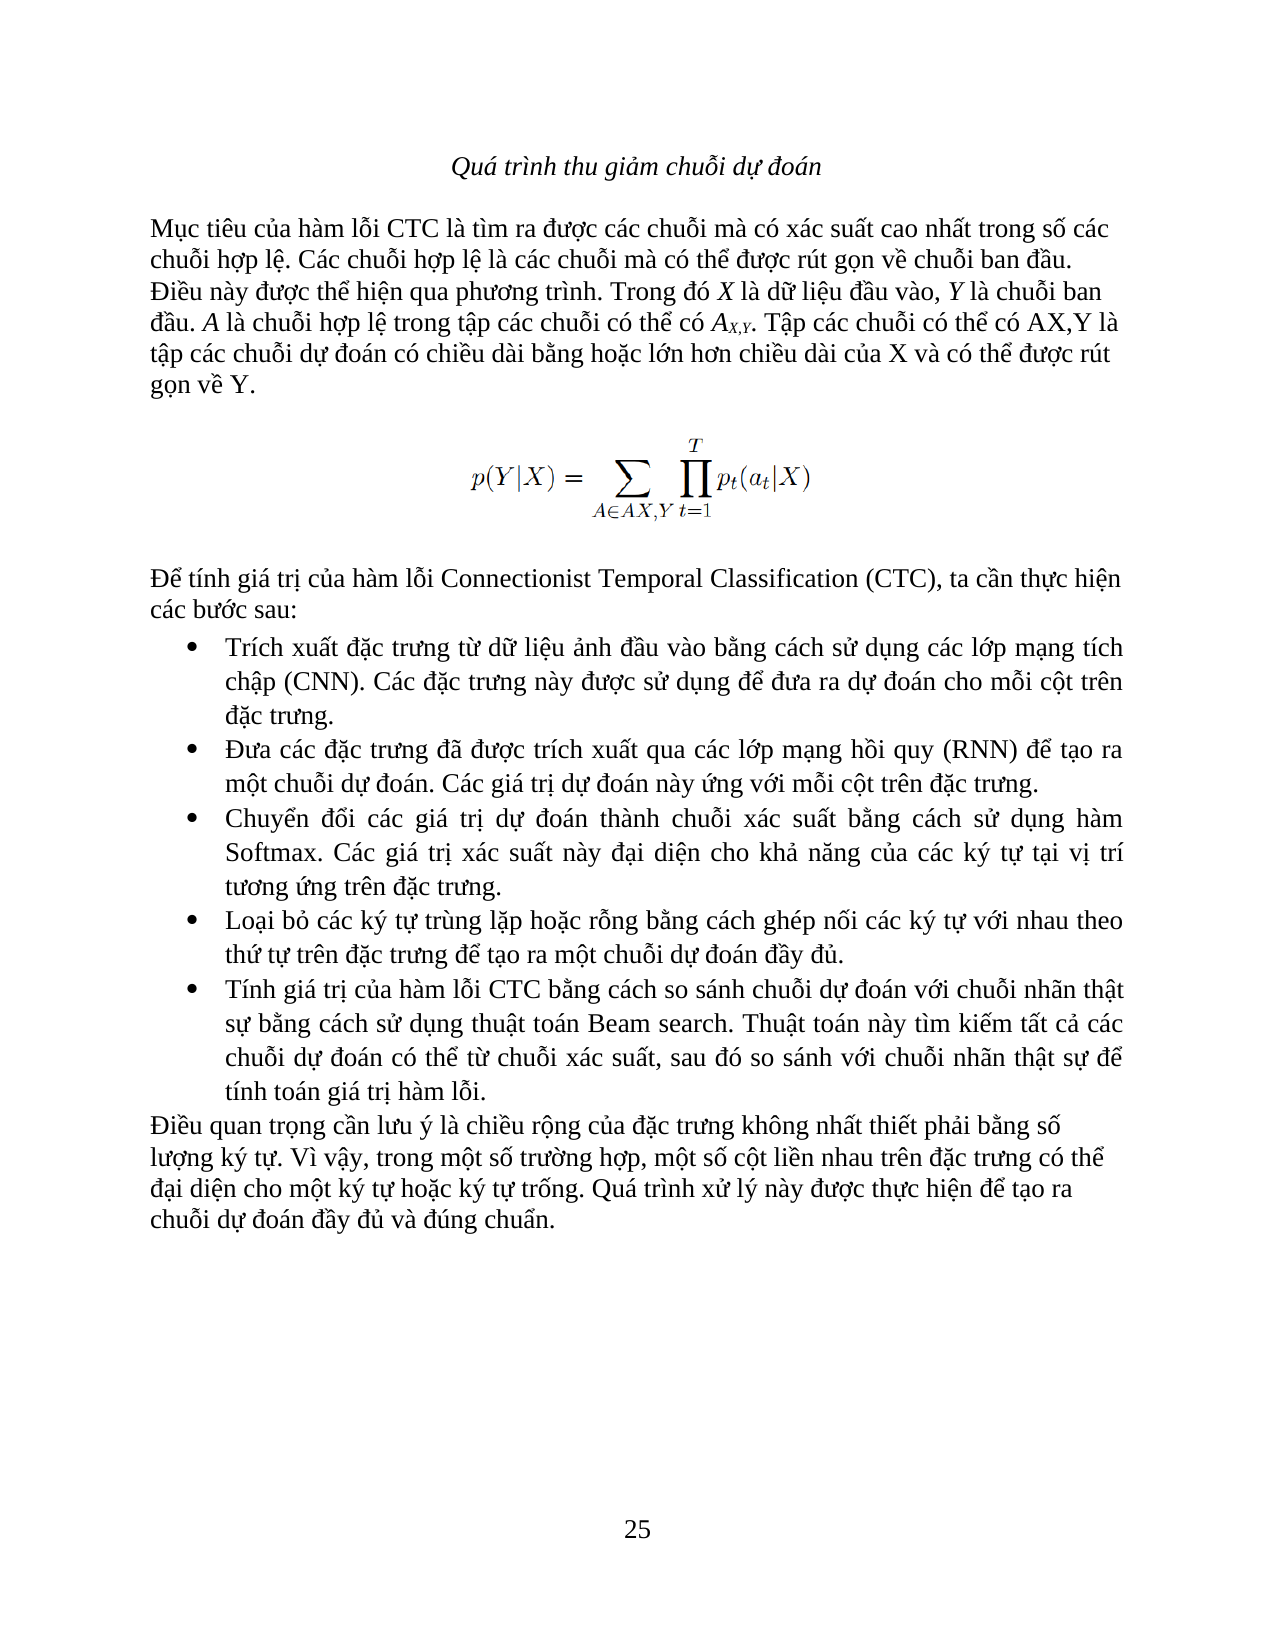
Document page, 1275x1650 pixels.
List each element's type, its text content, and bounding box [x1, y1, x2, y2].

list Tính giá trị của hàm lỗi CTC bằng cách so sánh chuỗi dự đoán với chuỗi nhãn thật sự bằng cách sử dụng thuật toán Beam search. Thuật toán này tìm kiếm tất cả các chuỗi dự đoán có thể từ chuỗi xác suất, sau đó so sánh với chuỗi nhãn thật sự để tính toán giá trị hàm lỗi. [187, 973, 1125, 1106]
text Mục tiêu của hàm lỗi CTC là tìm ra được các chuỗi mà có xác suất cao nhất trong số các chuỗi hợp lệ. Các chuỗi hợp lệ là các chuỗi mà có thể được rút gọn về chuỗi ban đầu. Điều này được thể hiện qua phương trình. Trong đó X là dữ liệu đầu vào, Y là chuỗi ban đầu. A là chuỗi hợp lệ trong tập các chuỗi có thể có AX,Y. Tập các chuỗi có thể có AX,Y là tập các chuỗi dự đoán có chiều dài bằng hoặc lớn hơn chiều dài của X và có thể được rút gọn về Y. [150, 212, 1125, 399]
text Điều quan trọng cần lưu ý là chiều rộng của đặc trưng không nhất thiết phải bằng số lượng ký tự. Vì vậy, trong một số trường hợp, một số cột liền nhau trên đặc trưng có thể đại diện cho một ký tự hoặc ký tự trống. Quá trình xử lý này được thực hiện để tạo ra chuỗi dự đoán đầy đủ và đúng chuẩn. [150, 1109, 1125, 1234]
list Đưa các đặc trưng đã được trích xuất qua các lớp mạng hồi quy (RNN) để tạo ra một chuỗi dự đoán. Các giá trị dự đoán này ứng với mỗi cột trên đặc trưng. [187, 733, 1125, 799]
text Để tính giá trị của hàm lỗi Connectionist Temporal Classification (CTC), ta cần thực hiện các bước sau: [150, 562, 1125, 624]
list Loại bỏ các ký tự trùng lặp hoặc rỗng bằng cách ghép nối các ký tự với nhau theo thứ tự trên đặc trưng để tạo ra một chuỗi dự đoán đầy đủ. [187, 904, 1125, 970]
text Quá trình thu giảm chuỗi dự đoán [150, 150, 1125, 181]
list Trích xuất đặc trưng từ dữ liệu ảnh đầu vào bằng cách sử dụng các lớp mạng tích chập (CNN). Các đặc trưng này được sử dụng để đưa ra dự đoán cho mỗi cột trên đặc trưng. [187, 631, 1125, 730]
list Chuyển đổi các giá trị dự đoán thành chuỗi xác suất bằng cách sử dụng hàm Softmax. Các giá trị xác suất này đại diện cho khả năng của các ký tự tại vị trí tương ứng trên đặc trưng. [187, 802, 1125, 901]
picture [447, 430, 828, 531]
